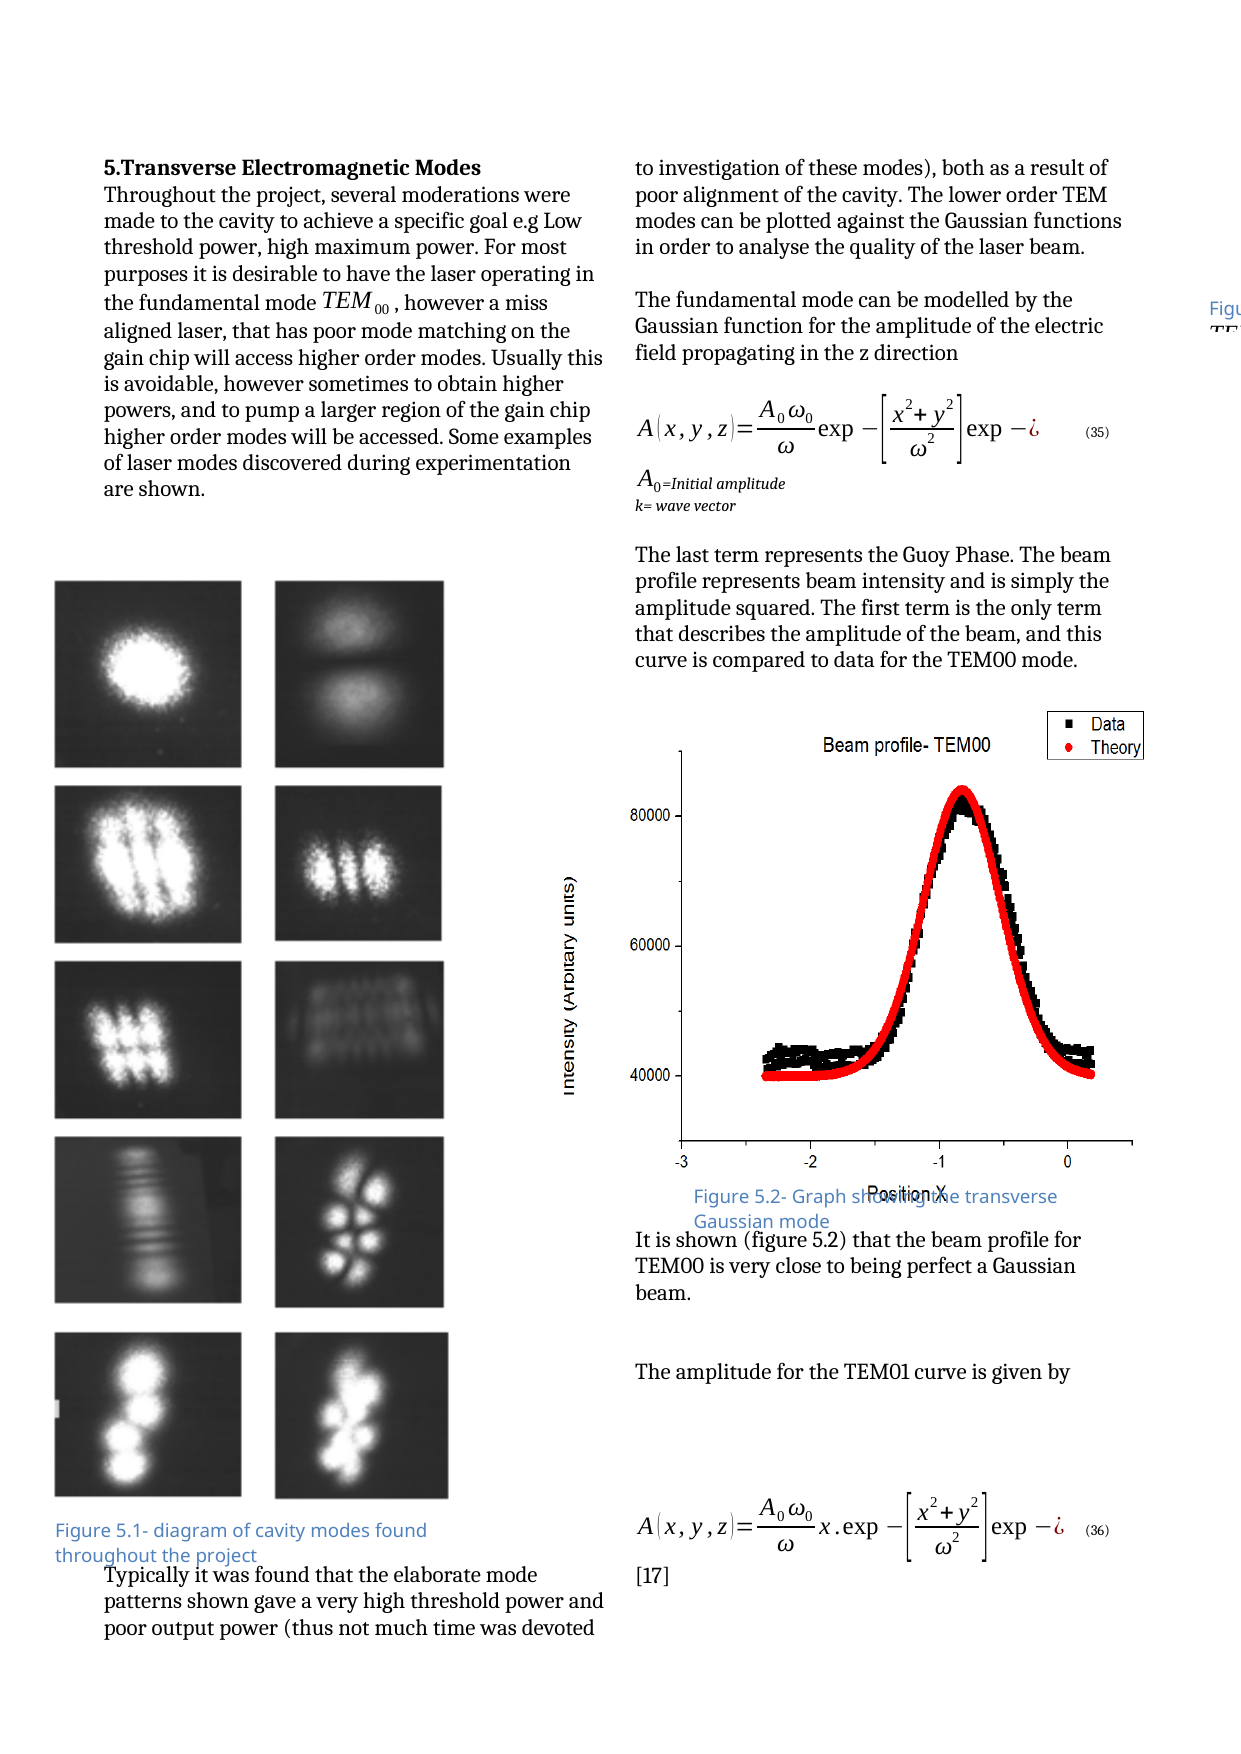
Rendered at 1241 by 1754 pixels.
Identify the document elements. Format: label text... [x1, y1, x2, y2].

subtitle 5.Transverse Electromagnetic Modes [103, 155, 606, 181]
text The fundamental mode can be modelled by the Gaussian function for the amplitude of the electric field propagating in the z direction [635, 287, 1138, 366]
picture [217, 1553, 223, 1561]
text It is shown (figure 5.2) that the beam profile for TEM00 is very close to being perfect a Gaussian beam. [635, 1227, 1138, 1306]
text Throughout the project, several moderations were made to the cavity to achieve a specific goal e.g Low threshold power, high maximum power. For most purposes it is desirable to have the laser operating in the fundamental mode , however a miss aligned laser, that has poor mode matching on the gain chip will access higher order modes. Usually this is avoidable, however sometimes to obtain higher powers, and to pump a larger region of the gain chip higher order modes will be accessed. Some examples of laser modes discovered during experimentation are shown. [103, 181, 606, 503]
text Typically it was found that the elaborate mode patterns shown gave a very high threshold power and poor output power (thus not much time was devoted to investigation of these modes), both as a result of poor alignment of the cavity. The lower order TEM modes can be plotted against the Gaussian functions in order to analyse the quality of the laser beam. [103, 1562, 606, 1641]
text =Initial amplitude [635, 465, 1138, 496]
text The last term represents the Guoy Phase. The beam profile represents beam intensity and is simply the amplitude squared. The first term is the only term that describes the amplitude of the beam, and this curve is compared to data for the TEM00 mode. [635, 542, 1138, 673]
picture [118, 1553, 123, 1562]
picture [171, 1553, 176, 1562]
text [17] [635, 1563, 1138, 1589]
picture [2, 511, 1155, 1590]
text The amplitude for the TEM01 curve is given by [635, 1358, 1138, 1385]
picture [130, 1553, 136, 1561]
text Typically it was found that the elaborate mode patterns shown gave a very high threshold power and poor output power (thus not much time was devoted to investigation of these modes), both as a result of poor alignment of the cavity. The lower order TEM modes can be plotted against the Gaussian functions in order to analyse the quality of the laser beam. [635, 155, 1138, 260]
text k= wave vector [635, 496, 1138, 515]
text (35) [635, 392, 1138, 465]
picture [107, 1553, 112, 1561]
text (36) [635, 1490, 1138, 1563]
